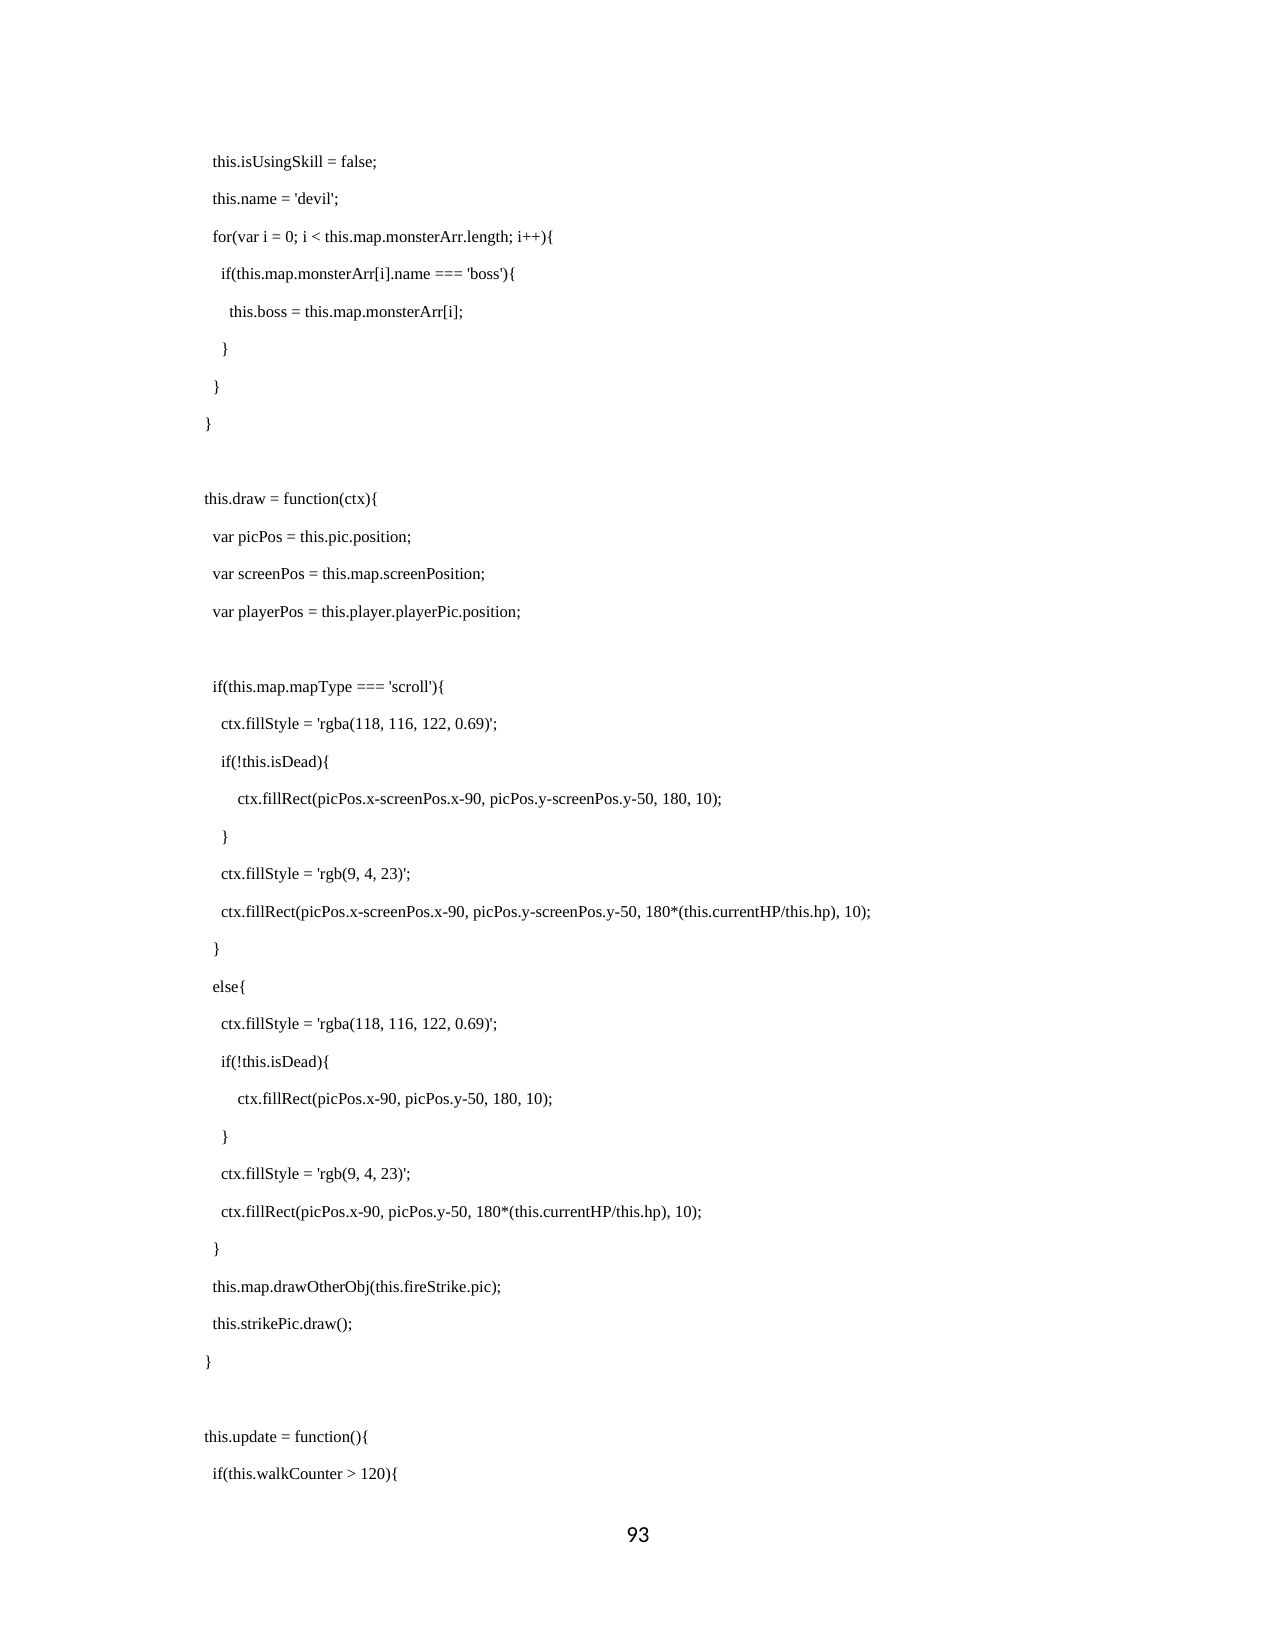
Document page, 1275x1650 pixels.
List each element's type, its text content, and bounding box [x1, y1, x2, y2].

text ctx.fillStyle = 'rgb(9, 4, 23)'; [187, 862, 1087, 883]
text ctx.fillStyle = 'rgb(9, 4, 23)'; [187, 1162, 1087, 1183]
text } [187, 1350, 1087, 1371]
text this.boss = this.map.monsterArr[i]; [187, 300, 1087, 321]
text for(var i = 0; i < this.map.monsterArr.length; i++){ [187, 225, 1087, 246]
text this.map.drawOtherObj(this.fireStrike.pic); [187, 1275, 1087, 1296]
text } [187, 337, 1087, 358]
text this.isUsingSkill = false; [187, 150, 1087, 171]
text if(this.map.mapType === 'scroll'){ [187, 675, 1087, 696]
text this.update = function(){ [187, 1425, 1087, 1446]
text ctx.fillRect(picPos.x-screenPos.x-90, picPos.y-screenPos.y-50, 180*(this.currentHP/this.hp), 10); [187, 900, 1087, 921]
text } [187, 375, 1087, 396]
text ctx.fillStyle = 'rgba(118, 116, 122, 0.69)'; [187, 1012, 1087, 1033]
text ctx.fillRect(picPos.x-screenPos.x-90, picPos.y-screenPos.y-50, 180, 10); [187, 787, 1087, 808]
text } [187, 1237, 1087, 1258]
text } [187, 412, 1087, 433]
text if(!this.isDead){ [187, 750, 1087, 771]
text this.draw = function(ctx){ [187, 487, 1087, 508]
text var picPos = this.pic.position; [187, 525, 1087, 546]
text var screenPos = this.map.screenPosition; [187, 562, 1087, 583]
text } [187, 825, 1087, 846]
text else{ [187, 975, 1087, 996]
text this.name = 'devil'; [187, 187, 1087, 208]
text ctx.fillRect(picPos.x-90, picPos.y-50, 180*(this.currentHP/this.hp), 10); [187, 1200, 1087, 1221]
text if(this.map.monsterArr[i].name === 'boss'){ [187, 262, 1087, 283]
text ctx.fillStyle = 'rgba(118, 116, 122, 0.69)'; [187, 712, 1087, 733]
text ctx.fillRect(picPos.x-90, picPos.y-50, 180, 10); [187, 1087, 1087, 1108]
text } [187, 937, 1087, 958]
text if(this.walkCounter > 120){ [187, 1462, 1087, 1483]
text if(!this.isDead){ [187, 1050, 1087, 1071]
text this.strikePic.draw(); [187, 1312, 1087, 1333]
text } [187, 1125, 1087, 1146]
text var playerPos = this.player.playerPic.position; [187, 600, 1087, 621]
